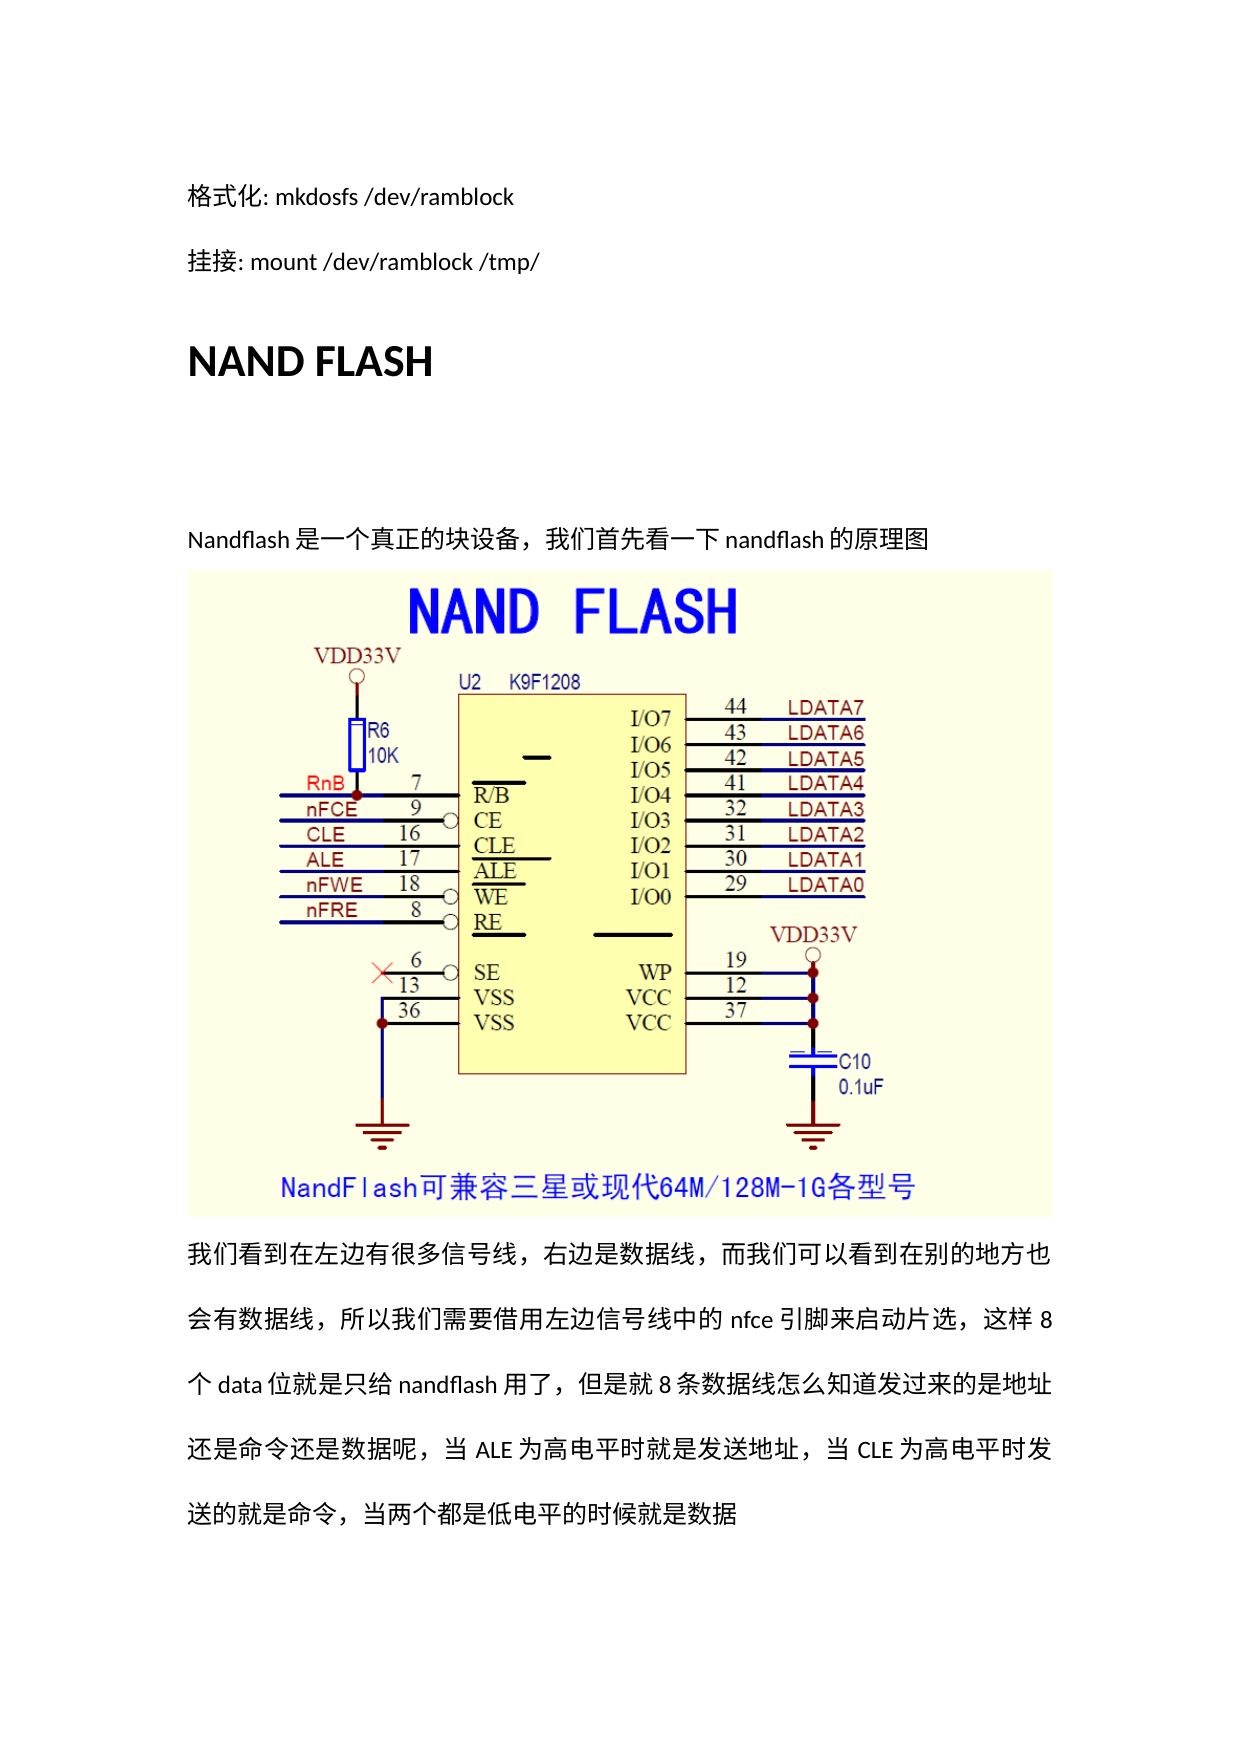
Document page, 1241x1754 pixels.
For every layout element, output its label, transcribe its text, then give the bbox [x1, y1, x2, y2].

text 我们看到在左边有很多信号线，右边是数据线，而我们可以看到在别的地方也会有数据线，所以我们需要借用左边信号线中的nfce引脚来启动片选，这样8个data位就是只给nandflash用了，但是就8条数据线怎么知道发过来的是地址还是命令还是数据呢，当ALE为高电平时就是发送地址，当CLE为高电平时发送的就是命令，当两个都是低电平的时候就是数据 [187, 1221, 1053, 1546]
text Nandflash是一个真正的块设备，我们首先看一下nandflash的原理图 [187, 506, 1053, 570]
text 挂接: mount /dev/ramblock /tmp/ [187, 227, 1053, 292]
picture [187, 570, 1053, 1217]
subtitle NAND FLASH [187, 327, 1053, 392]
text 格式化: mkdosfs /dev/ramblock [187, 162, 1053, 227]
